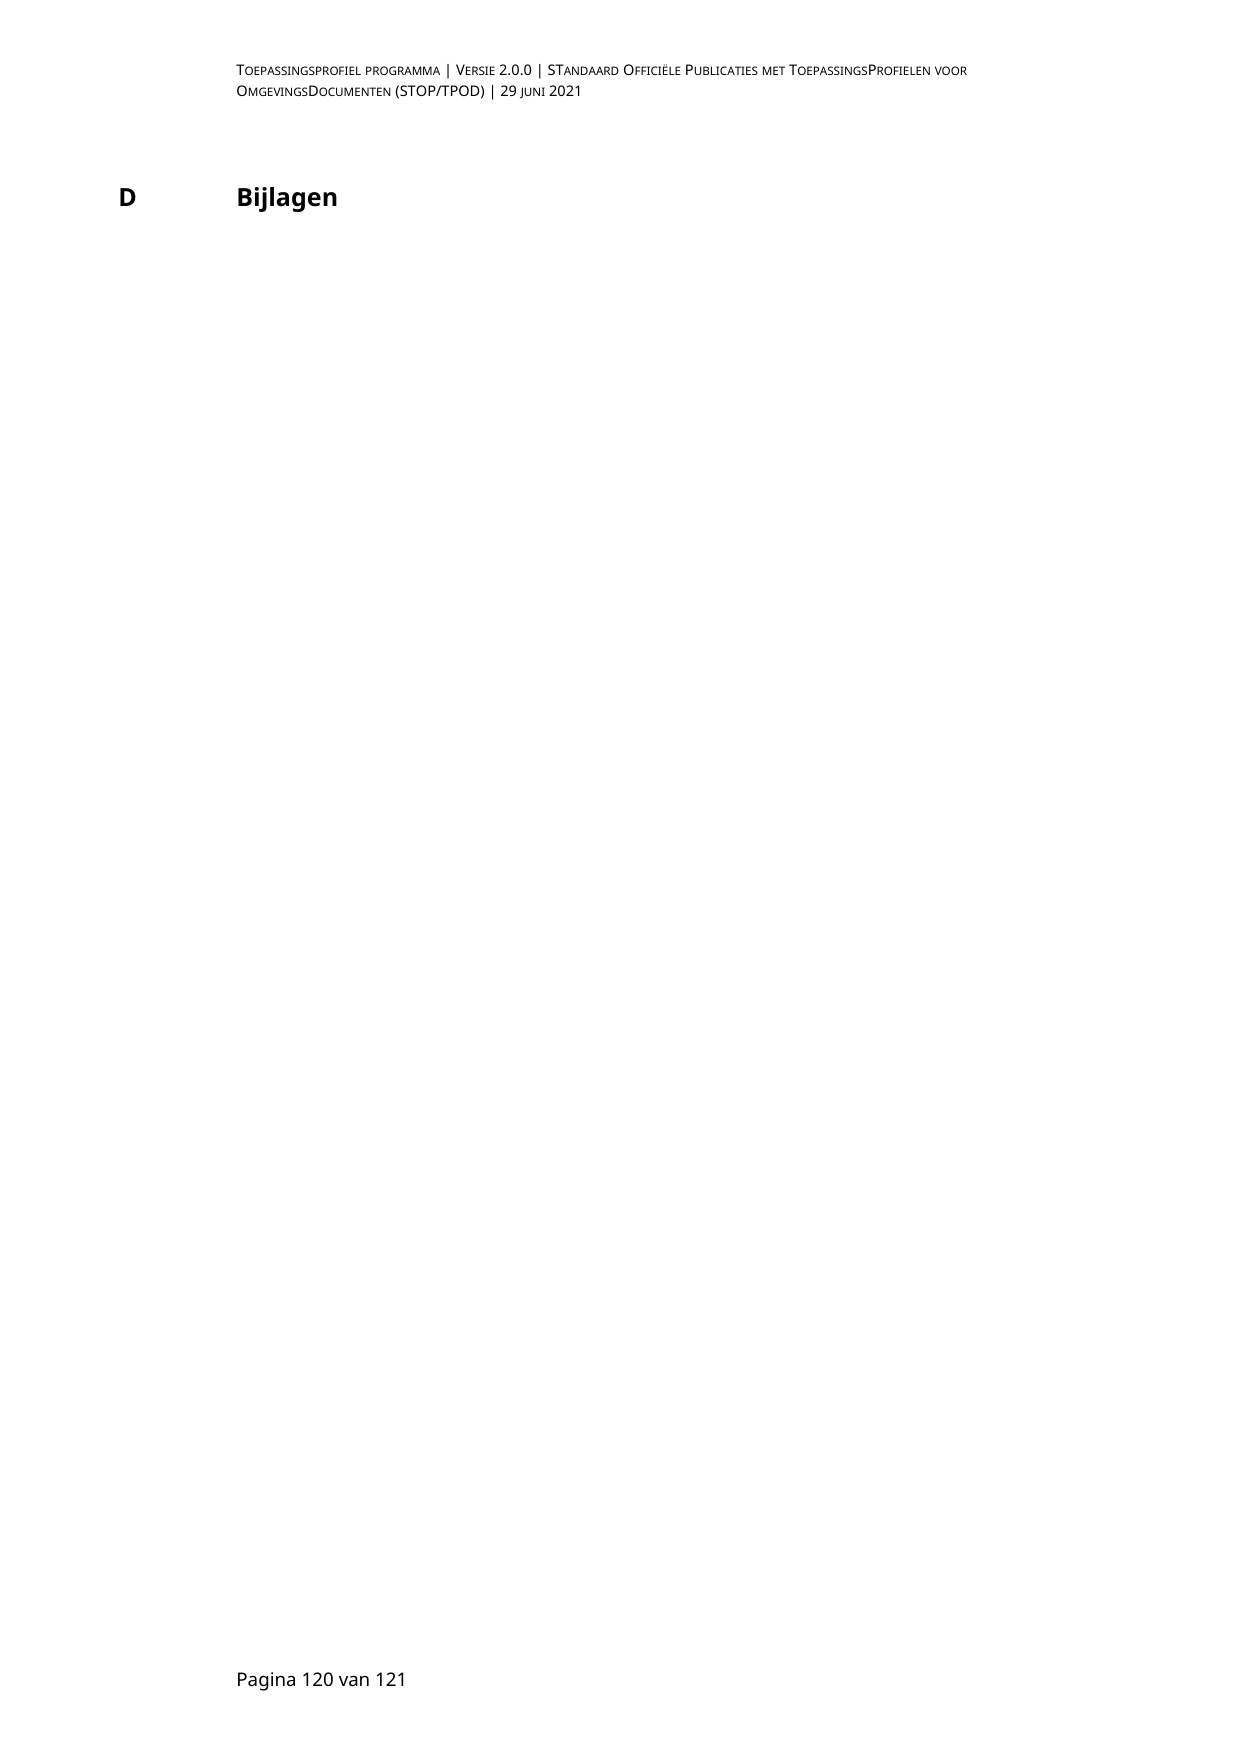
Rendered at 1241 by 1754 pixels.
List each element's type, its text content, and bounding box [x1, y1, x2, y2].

subtitle Bijlagen [118, 177, 1122, 214]
